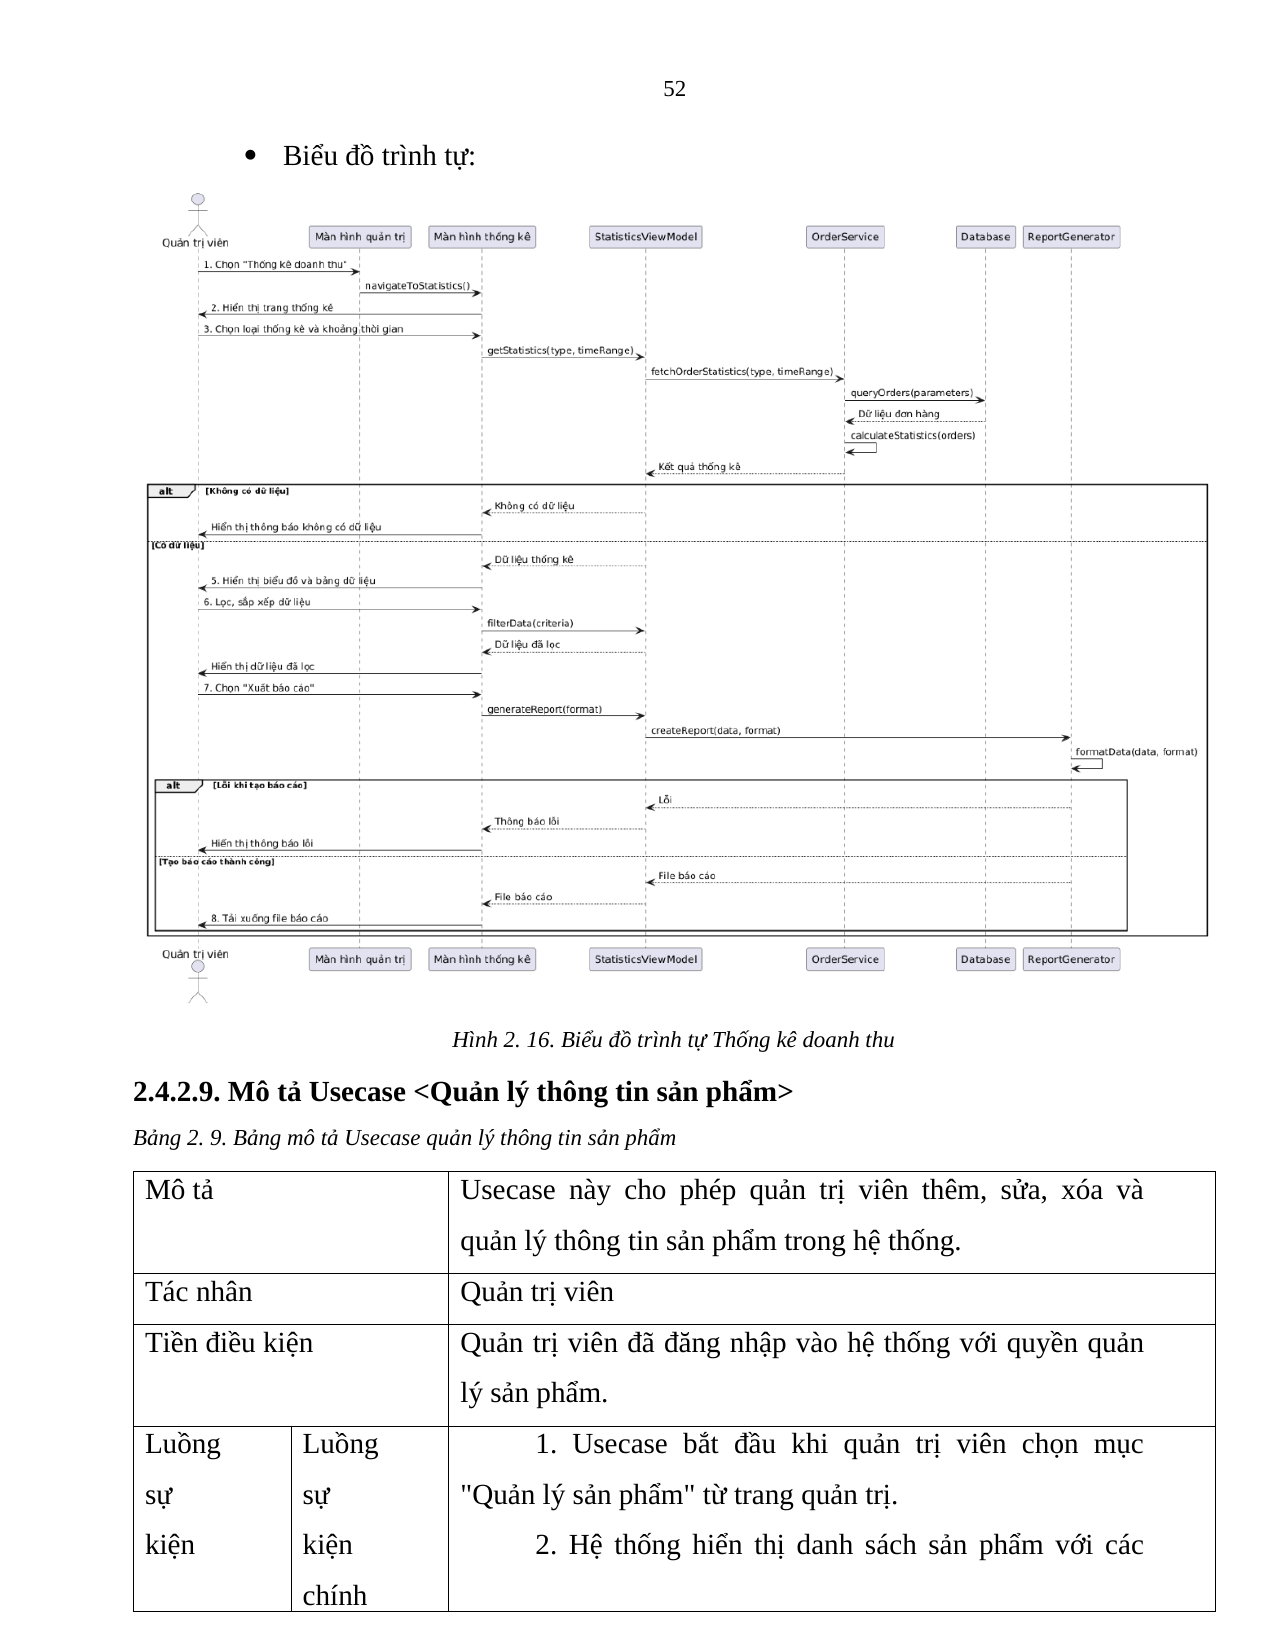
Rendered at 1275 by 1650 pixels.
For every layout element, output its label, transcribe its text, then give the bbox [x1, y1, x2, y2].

table_header Mô tả [134, 1172, 448, 1273]
table_cell Tác nhân [134, 1274, 448, 1324]
table_cell Quản trị viên [449, 1274, 1215, 1324]
table_cell Luồng sự kiện [134, 1427, 291, 1611]
table_cell Quản trị viên đã đăng nhập vào hệ thống với quyền quản lý sản phẩm. [449, 1325, 1215, 1426]
text Hình 2. 16. Biểu đồ trình tự Thống kê doanh thu [133, 1027, 1216, 1053]
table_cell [449, 1427, 1215, 1611]
table_header Usecase này cho phép quản trị viên thêm, sửa, xóa và quản lý thông tin sản phẩm trong hệ thống. [449, 1172, 1215, 1273]
table_cell Tiền điều kiện [134, 1325, 448, 1426]
text Bảng 2. 9. Bảng mô tả Usecase quản lý thông tin sản phẩm [133, 1124, 1216, 1150]
picture [132, 188, 1216, 1010]
list Biểu đồ trình tự: [245, 138, 1157, 171]
text 2.4.2.9. Mô tả Usecase <Quản lý thông tin sản phẩm> [133, 1074, 1216, 1107]
table_cell Luồng sự kiện chính [292, 1427, 448, 1611]
